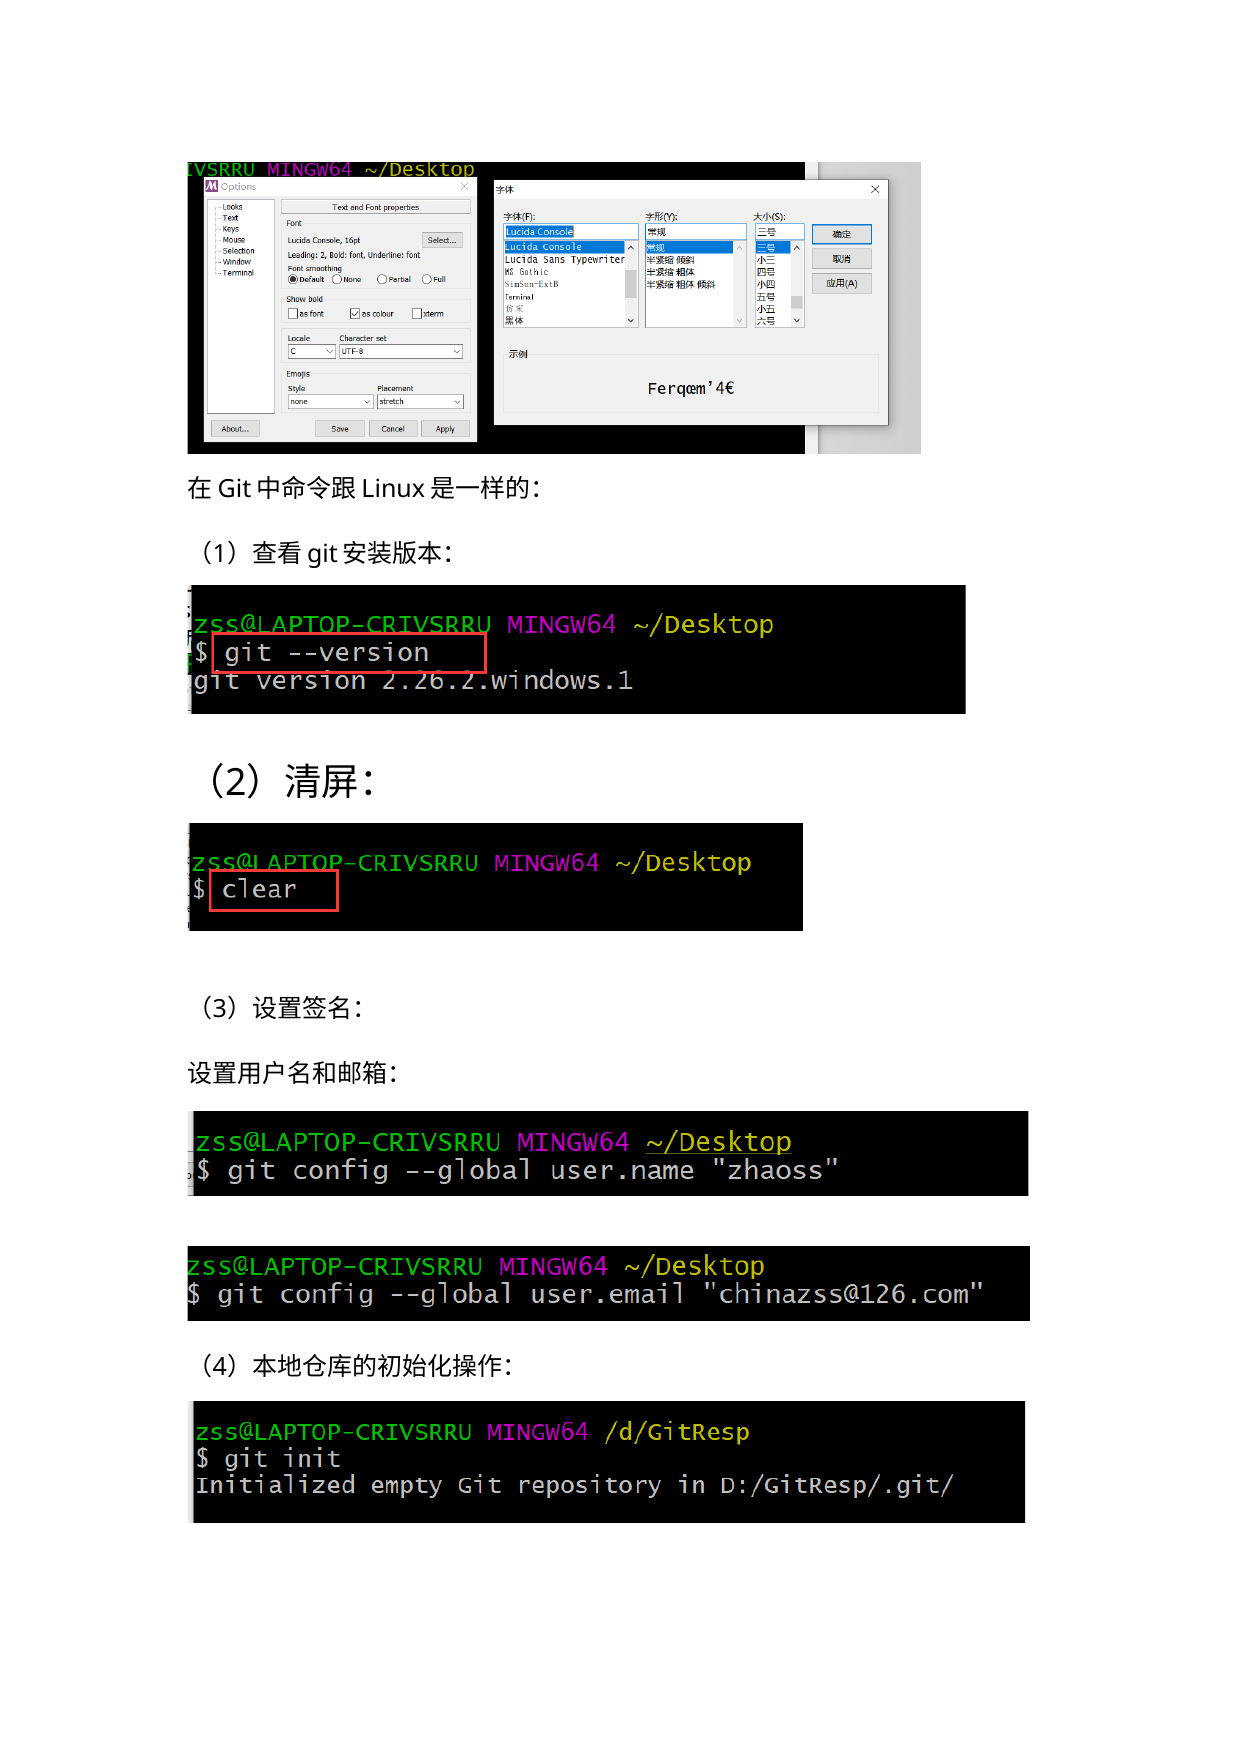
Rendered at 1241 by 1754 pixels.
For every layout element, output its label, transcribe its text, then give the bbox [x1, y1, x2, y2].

picture [187, 823, 803, 931]
text 在Git中命令跟Linux是一样的： [187, 454, 1053, 519]
text 设置用户名和邮箱： [187, 1039, 1053, 1104]
picture [187, 585, 966, 714]
text （2）清屏： [187, 747, 1053, 812]
text （4）本地仓库的初始化操作： [187, 1332, 1053, 1397]
picture [187, 162, 922, 454]
picture [187, 1246, 1030, 1321]
text （3）设置签名： [187, 974, 1053, 1039]
picture [187, 1111, 1029, 1196]
text （1）查看git安装版本： [187, 519, 1053, 584]
picture [187, 1401, 1025, 1523]
